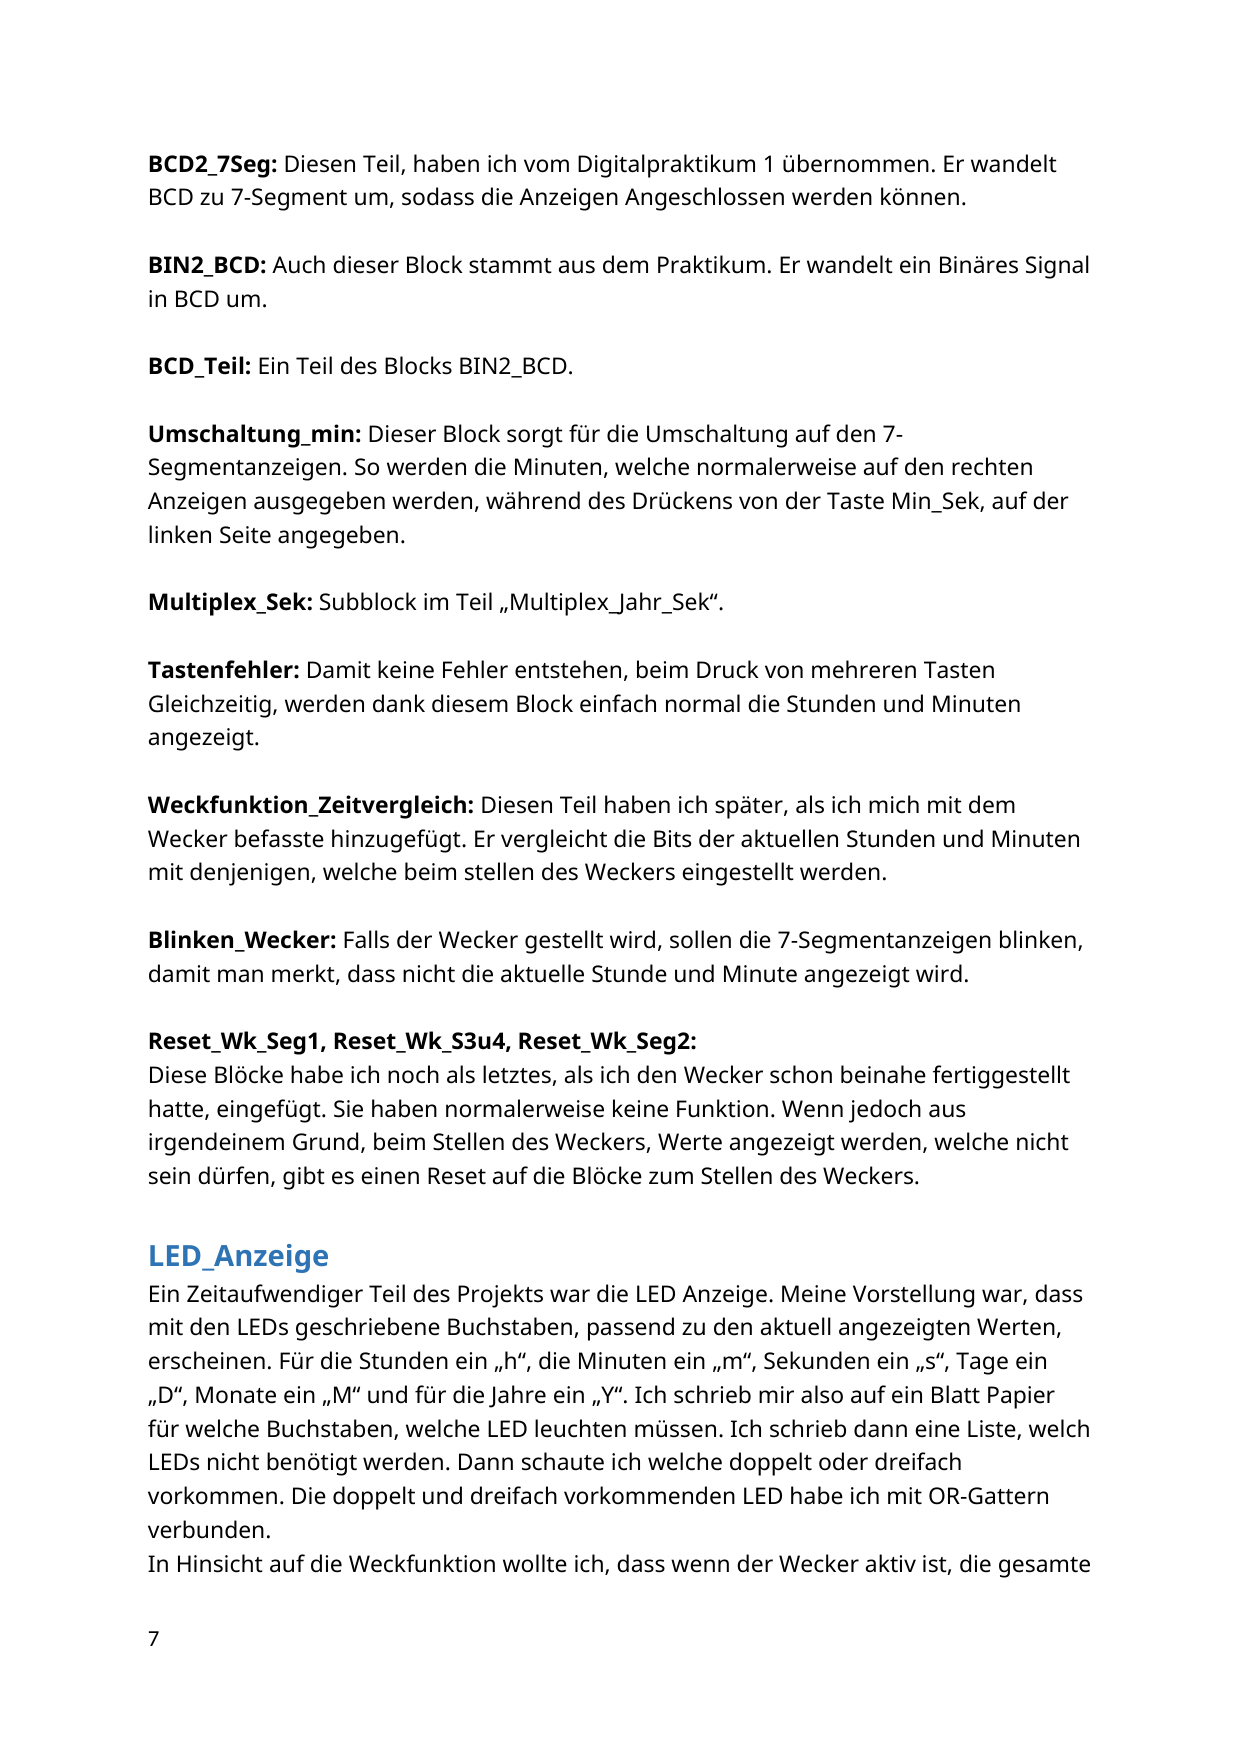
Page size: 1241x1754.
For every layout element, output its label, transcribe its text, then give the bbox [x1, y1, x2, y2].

text Weckfunktion_Zeitvergleich: Diesen Teil haben ich später, als ich mich mit dem Wecker befasste hinzugefügt. Er vergleicht die Bits der aktuellen Stunden und Minuten mit denjenigen, welche beim stellen des Weckers eingestellt werden. [148, 789, 1093, 888]
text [148, 1278, 1093, 1579]
text Reset_Wk_Seg1, Reset_Wk_S3u4, Reset_Wk_Seg2: [148, 1025, 1093, 1056]
text Umschaltung_min: Dieser Block sorgt für die Umschaltung auf den 7-Segmentanzeigen. So werden die Minuten, welche normalerweise auf den rechten Anzeigen ausgegeben werden, während des Drückens von der Taste Min_Sek, auf der linken Seite angegeben. [148, 418, 1093, 550]
text BCD2_7Seg: Diesen Teil, haben ich vom Digitalpraktikum 1 übernommen. Er wandelt BCD zu 7-Segment um, sodass die Anzeigen Angeschlossen werden können. [148, 148, 1093, 213]
text Tastenfehler: Damit keine Fehler entstehen, beim Druck von mehreren Tasten Gleichzeitig, werden dank diesem Block einfach normal die Stunden und Minuten angezeigt. [148, 654, 1093, 753]
text Diese Blöcke habe ich noch als letztes, als ich den Wecker schon beinahe fertiggestellt hatte, eingefügt. Sie haben normalerweise keine Funktion. Wenn jedoch aus irgendeinem Grund, beim Stellen des Weckers, Werte angezeigt werden, welche nicht sein dürfen, gibt es einen Reset auf die Blöcke zum Stellen des Weckers. [148, 1059, 1093, 1191]
subtitle LED_Anzeige [148, 1235, 1093, 1274]
text Blinken_Wecker: Falls der Wecker gestellt wird, sollen die 7-Segmentanzeigen blinken, damit man merkt, dass nicht die aktuelle Stunde und Minute angezeigt wird. [148, 924, 1093, 989]
text BCD_Teil: Ein Teil des Blocks BIN2_BCD. [148, 350, 1093, 381]
text BIN2_BCD: Auch dieser Block stammt aus dem Praktikum. Er wandelt ein Binäres Signal in BCD um. [148, 249, 1093, 314]
text Multiplex_Sek: Subblock im Teil „Multiplex_Jahr_Sek“. [148, 586, 1093, 618]
